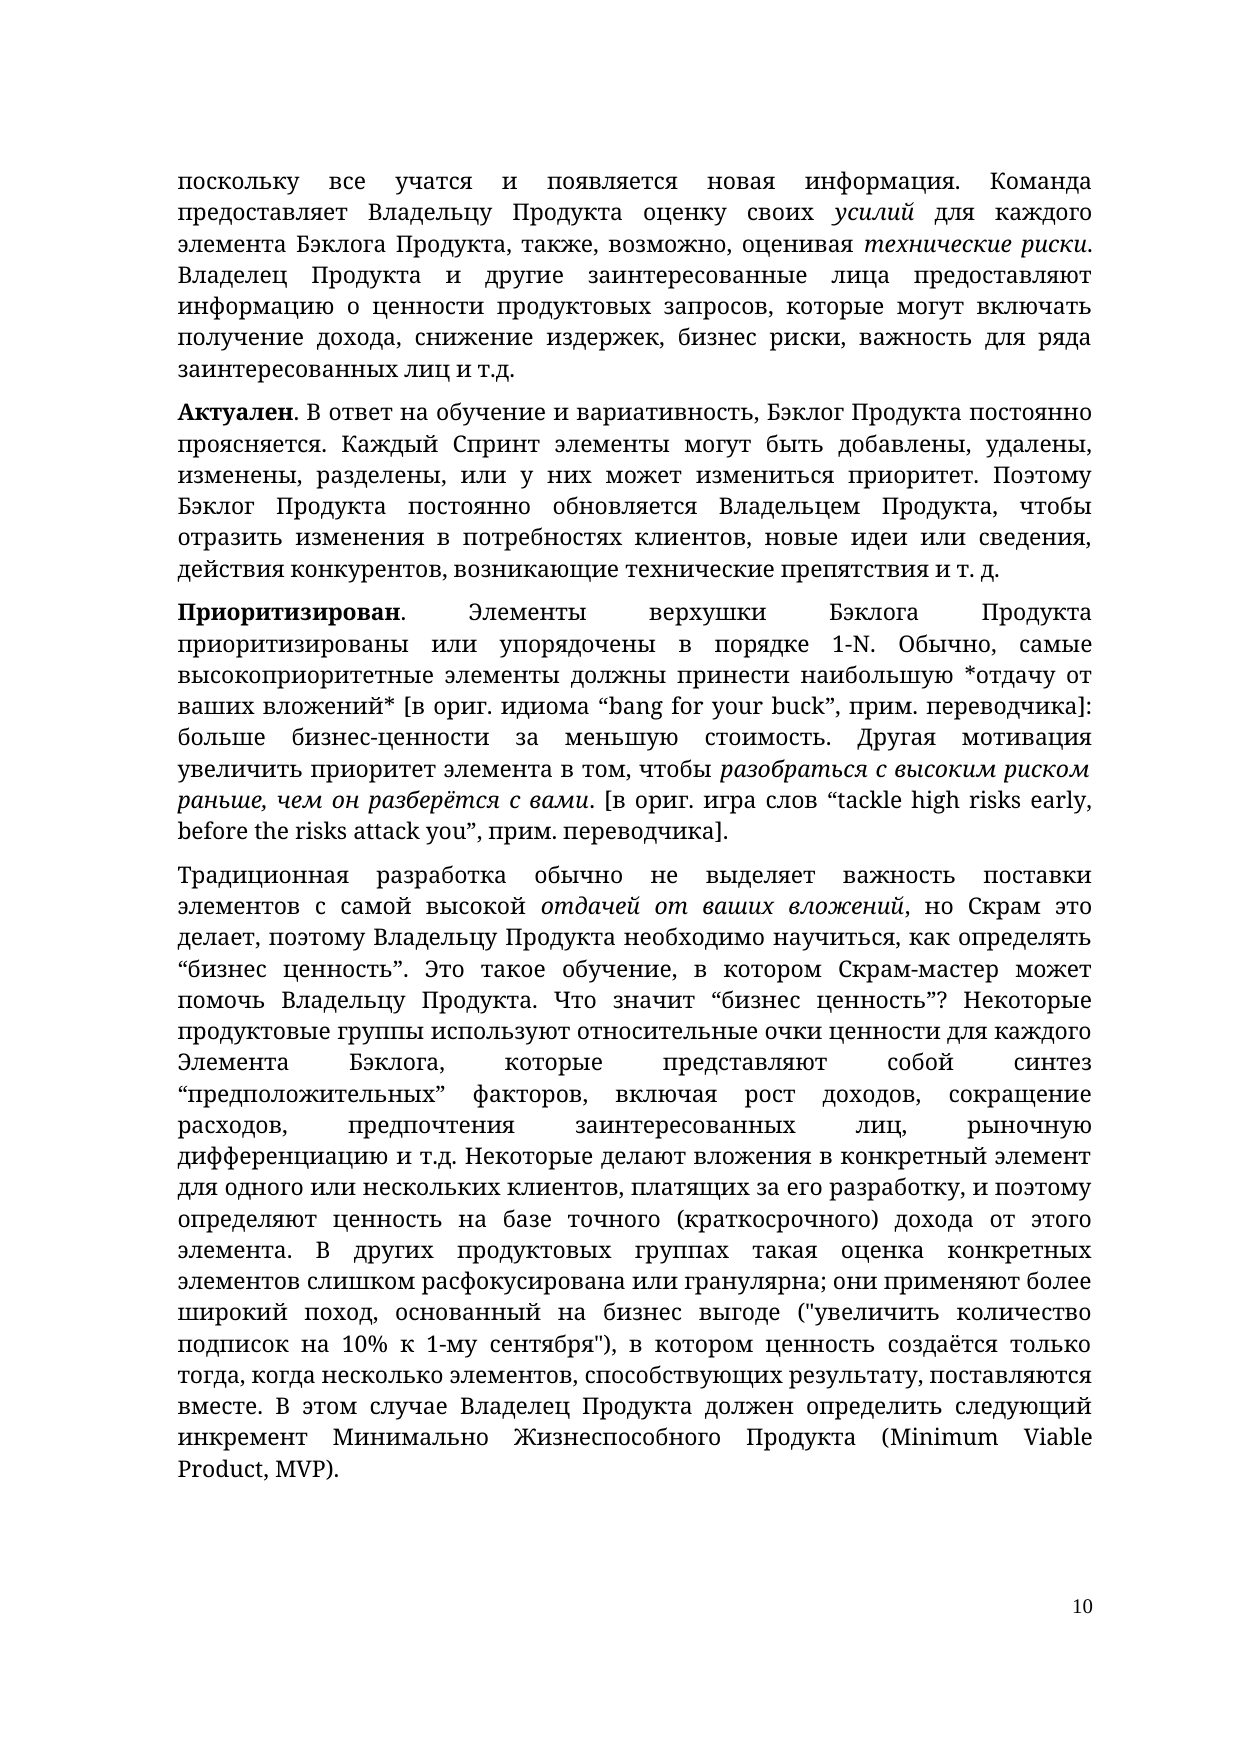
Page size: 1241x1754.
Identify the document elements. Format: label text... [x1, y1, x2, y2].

text Актуален. В ответ на обучение и вариативность, Бэклог Продукта постоянно проясняется. Каждый Спринт элементы могут быть добавлены, удалены, изменены, разделены, или у них может измениться приоритет. Поэтому Бэклог Продукта постоянно обновляется Владельцем Продукта, чтобы отразить изменения в потребностях клиентов, новые идеи или сведения, действия конкурентов, возникающие технические препятствия и т. д. [177, 396, 1093, 584]
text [177, 165, 1093, 384]
text Традиционная разработка обычно не выделяет важность поставки элементов с самой высокой отдачей от ваших вложений, но Скрам это делает, поэтому Владельцу Продукта необходимо научиться, как определять “бизнес ценность”. Это такое обучение, в котором Скрам-мастер может помочь Владельцу Продукта. Что значит “бизнес ценность”? Некоторые продуктовые группы используют относительные очки ценности для каждого Элемента Бэклога, которые представляют собой синтез “предположительных” факторов, включая рост доходов, сокращение расходов, предпочтения заинтересованных лиц, рыночную дифференциацию и т.д. Некоторые делают вложения в конкретный элемент для одного или нескольких клиентов, платящих за его разработку, и поэтому определяют ценность на базе точного (краткосрочного) дохода от этого элемента. В других продуктовых группах такая оценка конкретных элементов слишком расфокусирована или гранулярна; они применяют более широкий поход, основанный на бизнес выгоде ("увеличить количество подписок на 10% к 1-му сентября"), в котором ценность создаётся только тогда, когда несколько элементов, способствующих результату, поставляются вместе. В этом случае Владелец Продукта должен определить следующий инкремент Минимально Жизнеспособного Продукта (Minimum Viable Product, MVP). [177, 859, 1093, 1484]
text Приоритизирован. Элементы верхушки Бэклога Продукта приоритизированы или упорядочены в порядке 1-N. Обычно, самые высокоприоритетные элементы должны принести наибольшую *отдачу от ваших вложений* [в ориг. идиома “bang for your buck”, прим. переводчика]: больше бизнес-ценности за меньшую стоимость. Другая мотивация увеличить приоритет элемента в том, чтобы разобраться с высоким риском раньше, чем он разберётся с вами. [в ориг. игра слов “tackle high risks early, before the risks attack you”, прим. переводчика]. [177, 596, 1093, 846]
